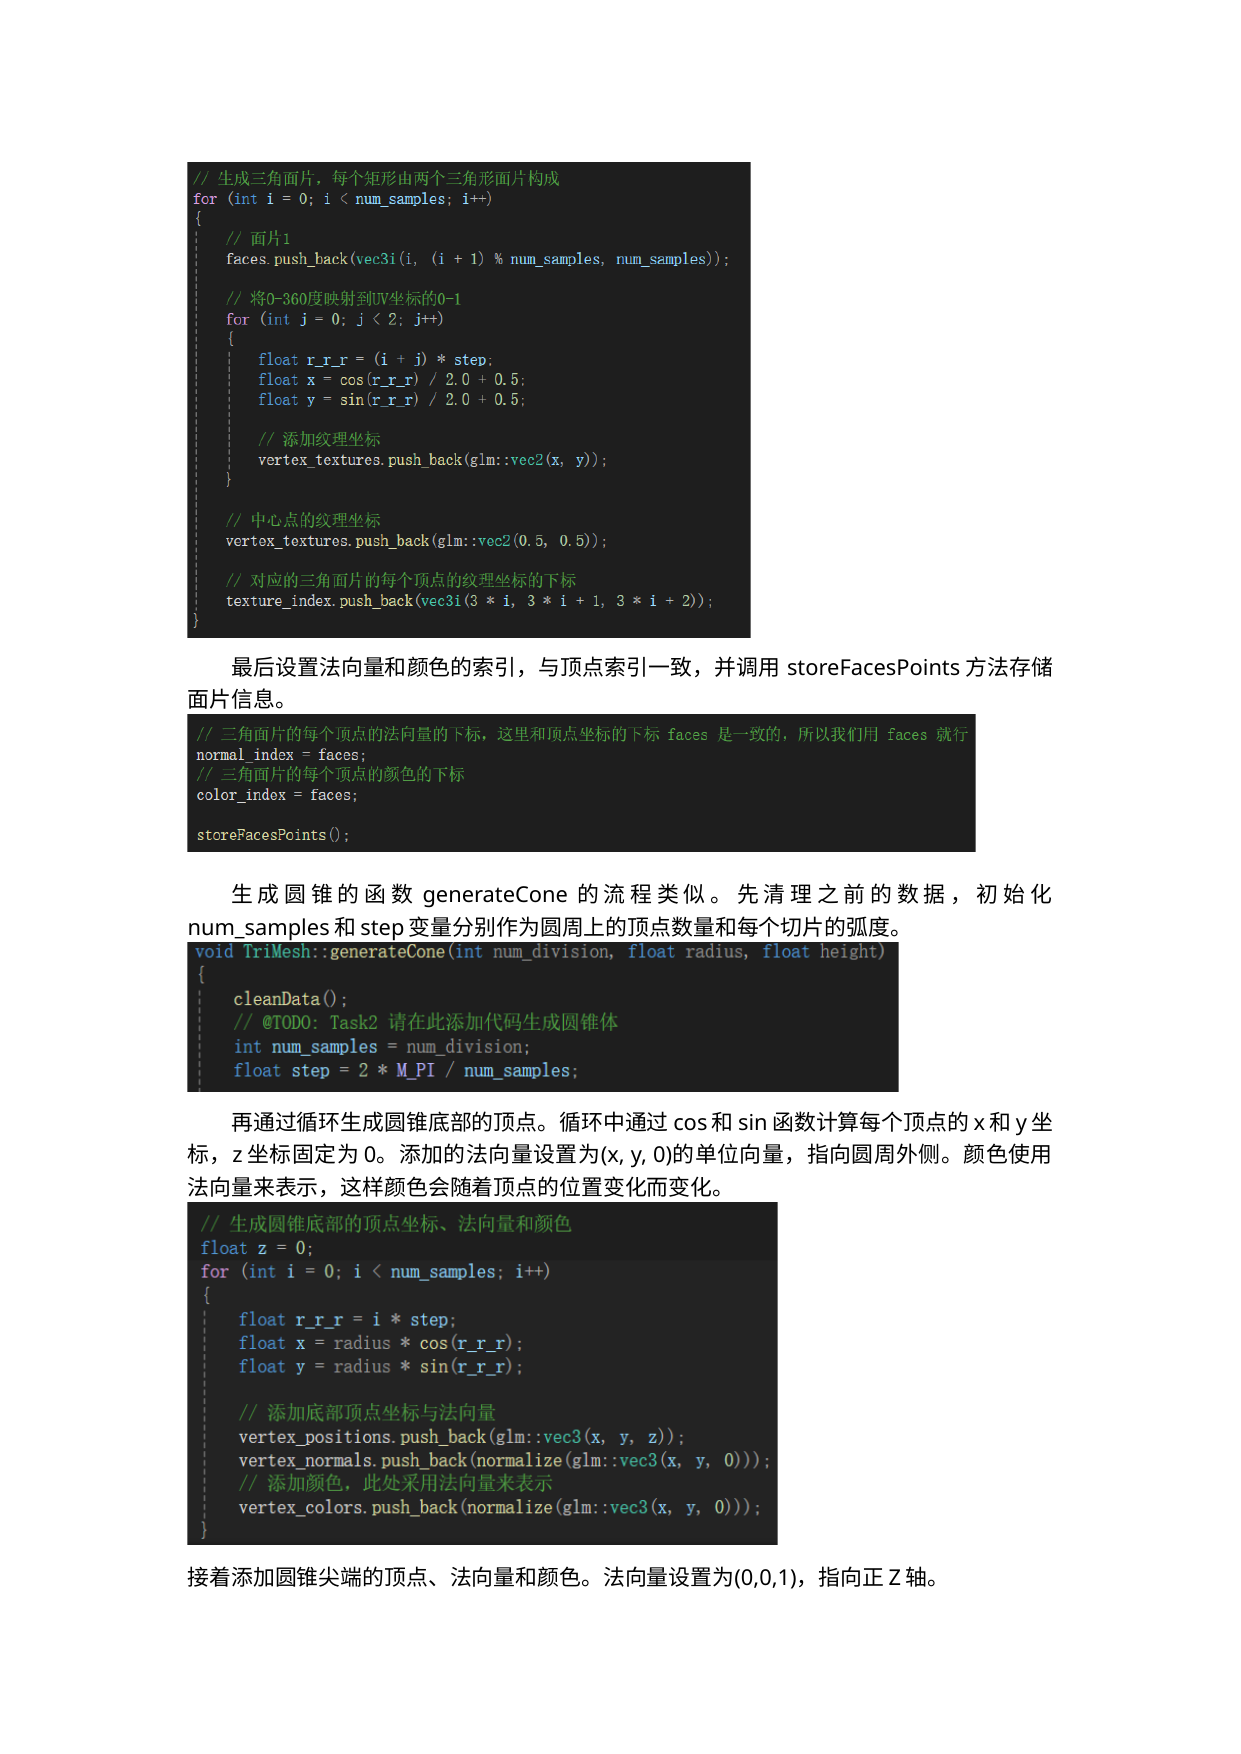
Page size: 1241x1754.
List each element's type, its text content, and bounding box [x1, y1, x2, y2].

text 再通过循环生成圆锥底部的顶点。循环中通过cos和sin函数计算每个顶点的x和y坐标，z坐标固定为0。添加的法向量设置为(x, y, 0)的单位向量，指向圆周外侧。颜色使用法向量来表示，这样颜色会随着顶点的位置变化而变化。 [187, 1104, 1053, 1202]
picture [187, 714, 976, 852]
picture [187, 1202, 778, 1545]
text 接着添加圆锥尖端的顶点、法向量和颜色。法向量设置为(0,0,1)，指向正Z轴。 [187, 1559, 1053, 1592]
picture [187, 942, 899, 1092]
picture [187, 162, 751, 638]
text 生成圆锥的函数generateCone的流程类似。先清理之前的数据，初始化num_samples和step变量分别作为圆周上的顶点数量和每个切片的弧度。 [187, 877, 1053, 942]
text 最后设置法向量和颜色的索引，与顶点索引一致，并调用storeFacesPoints方法存储面片信息。 [187, 649, 1053, 714]
